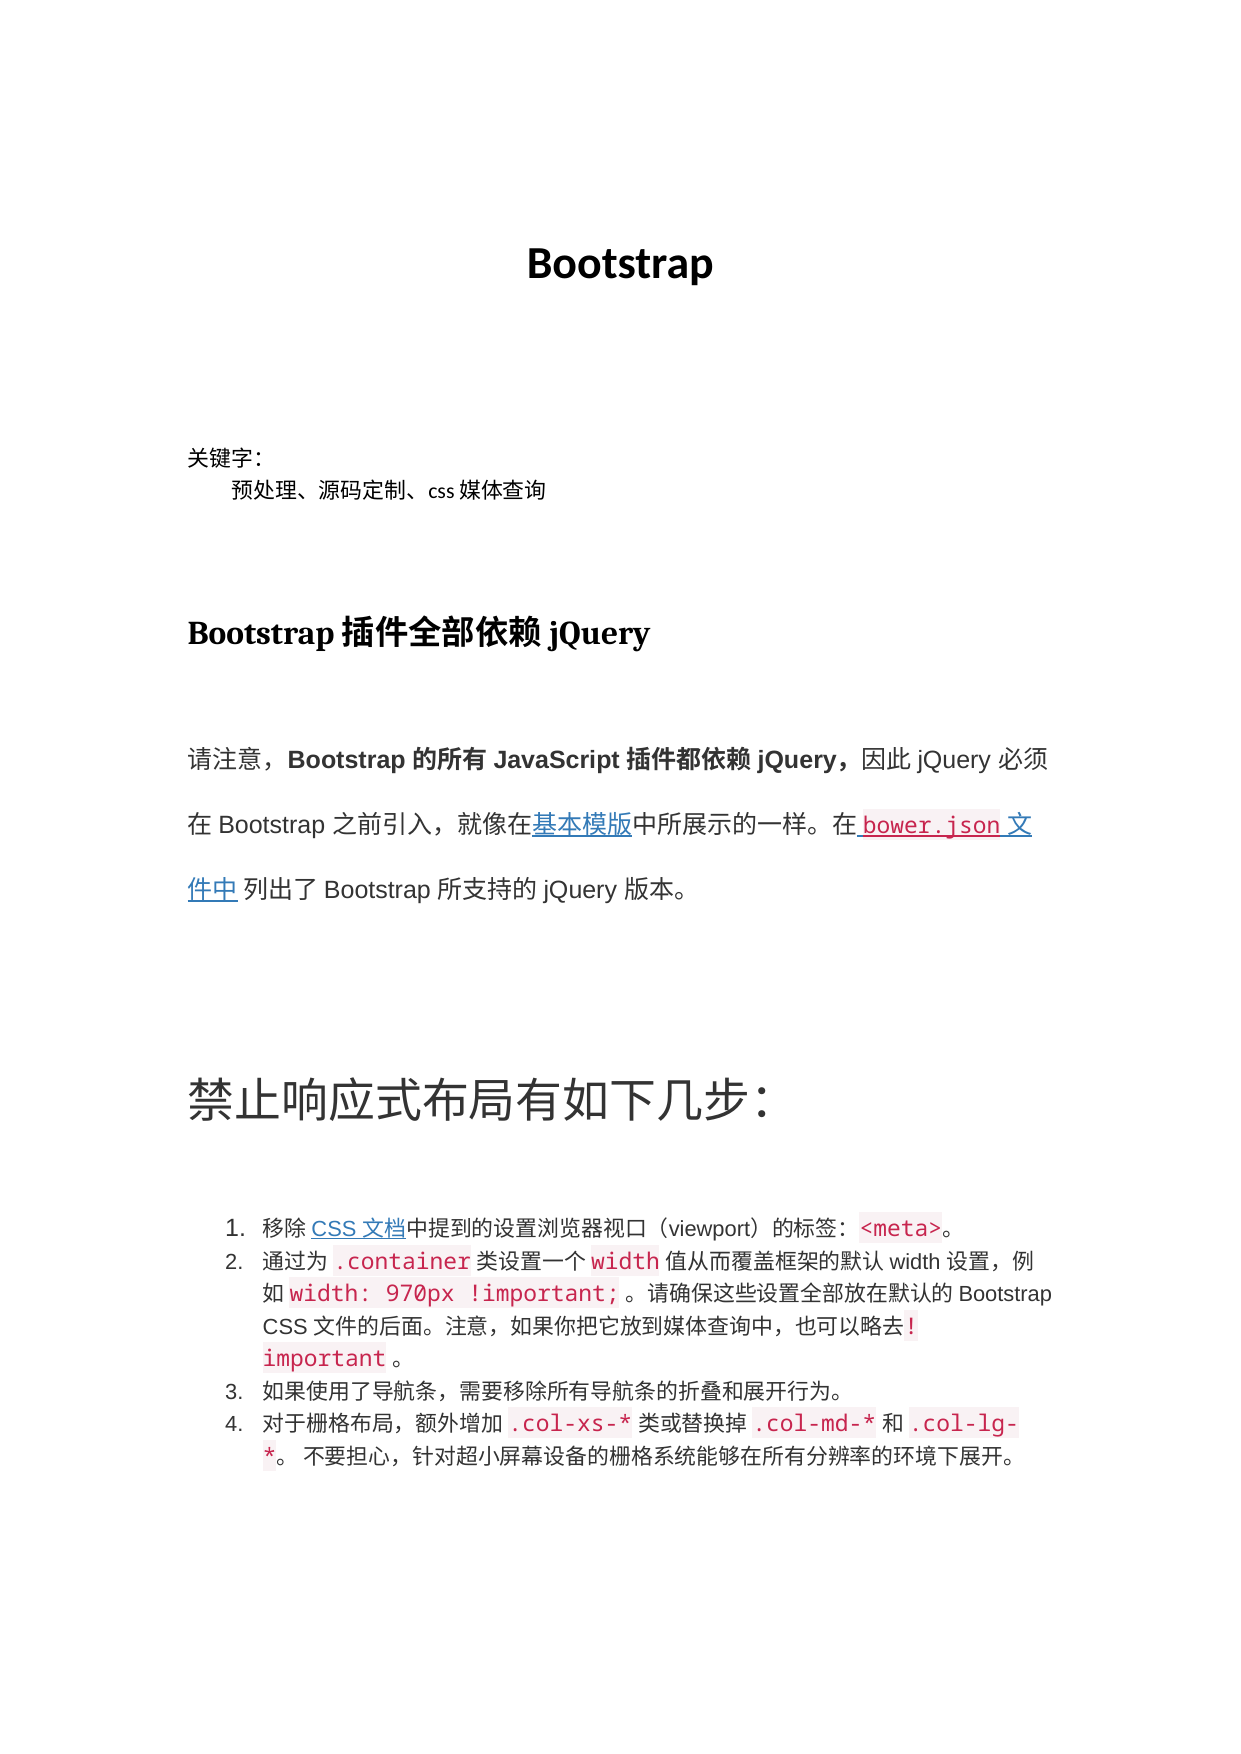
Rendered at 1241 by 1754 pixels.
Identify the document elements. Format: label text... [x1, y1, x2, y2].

subtitle 禁止响应式布局有如下几步： [187, 1049, 1053, 1146]
list 对于栅格布局，额外增加 .col-xs-* 类或替换掉 .col-md-* 和 .col-lg-*。 不要担心，针对超小屏幕设备的栅格系统能够在所有分辨率的环境下展开。 [225, 1406, 1053, 1471]
subtitle Bootstrap [187, 230, 1053, 295]
list 通过为 .container 类设置一个 width 值从而覆盖框架的默认 width 设置，例如 width: 970px !important; 。请确保这些设置全部放在默认的 Bootstrap CSS 文件的后面。注意，如果你把它放到媒体查询中，也可以略去!important 。 [225, 1244, 1053, 1374]
subtitle Bootstrap 插件全部依赖 jQuery [187, 598, 1053, 663]
list 如果使用了导航条，需要移除所有导航条的折叠和展开行为。 [225, 1374, 1053, 1406]
text 请注意，Bootstrap 的所有 JavaScript 插件都依赖 jQuery，因此 jQuery 必须在 Bootstrap 之前引入，就像在基本模版中所展示的一样。在 bower.json 文件中 列出了 Bootstrap 所支持的 jQuery 版本。 [187, 725, 1053, 920]
list 移除 CSS 文档中提到的设置浏览器视口（viewport）的标签：<meta>。 [225, 1211, 1053, 1244]
text 预处理、源码定制、css媒体查询 [187, 473, 1053, 506]
text 关键字： [187, 441, 1053, 473]
